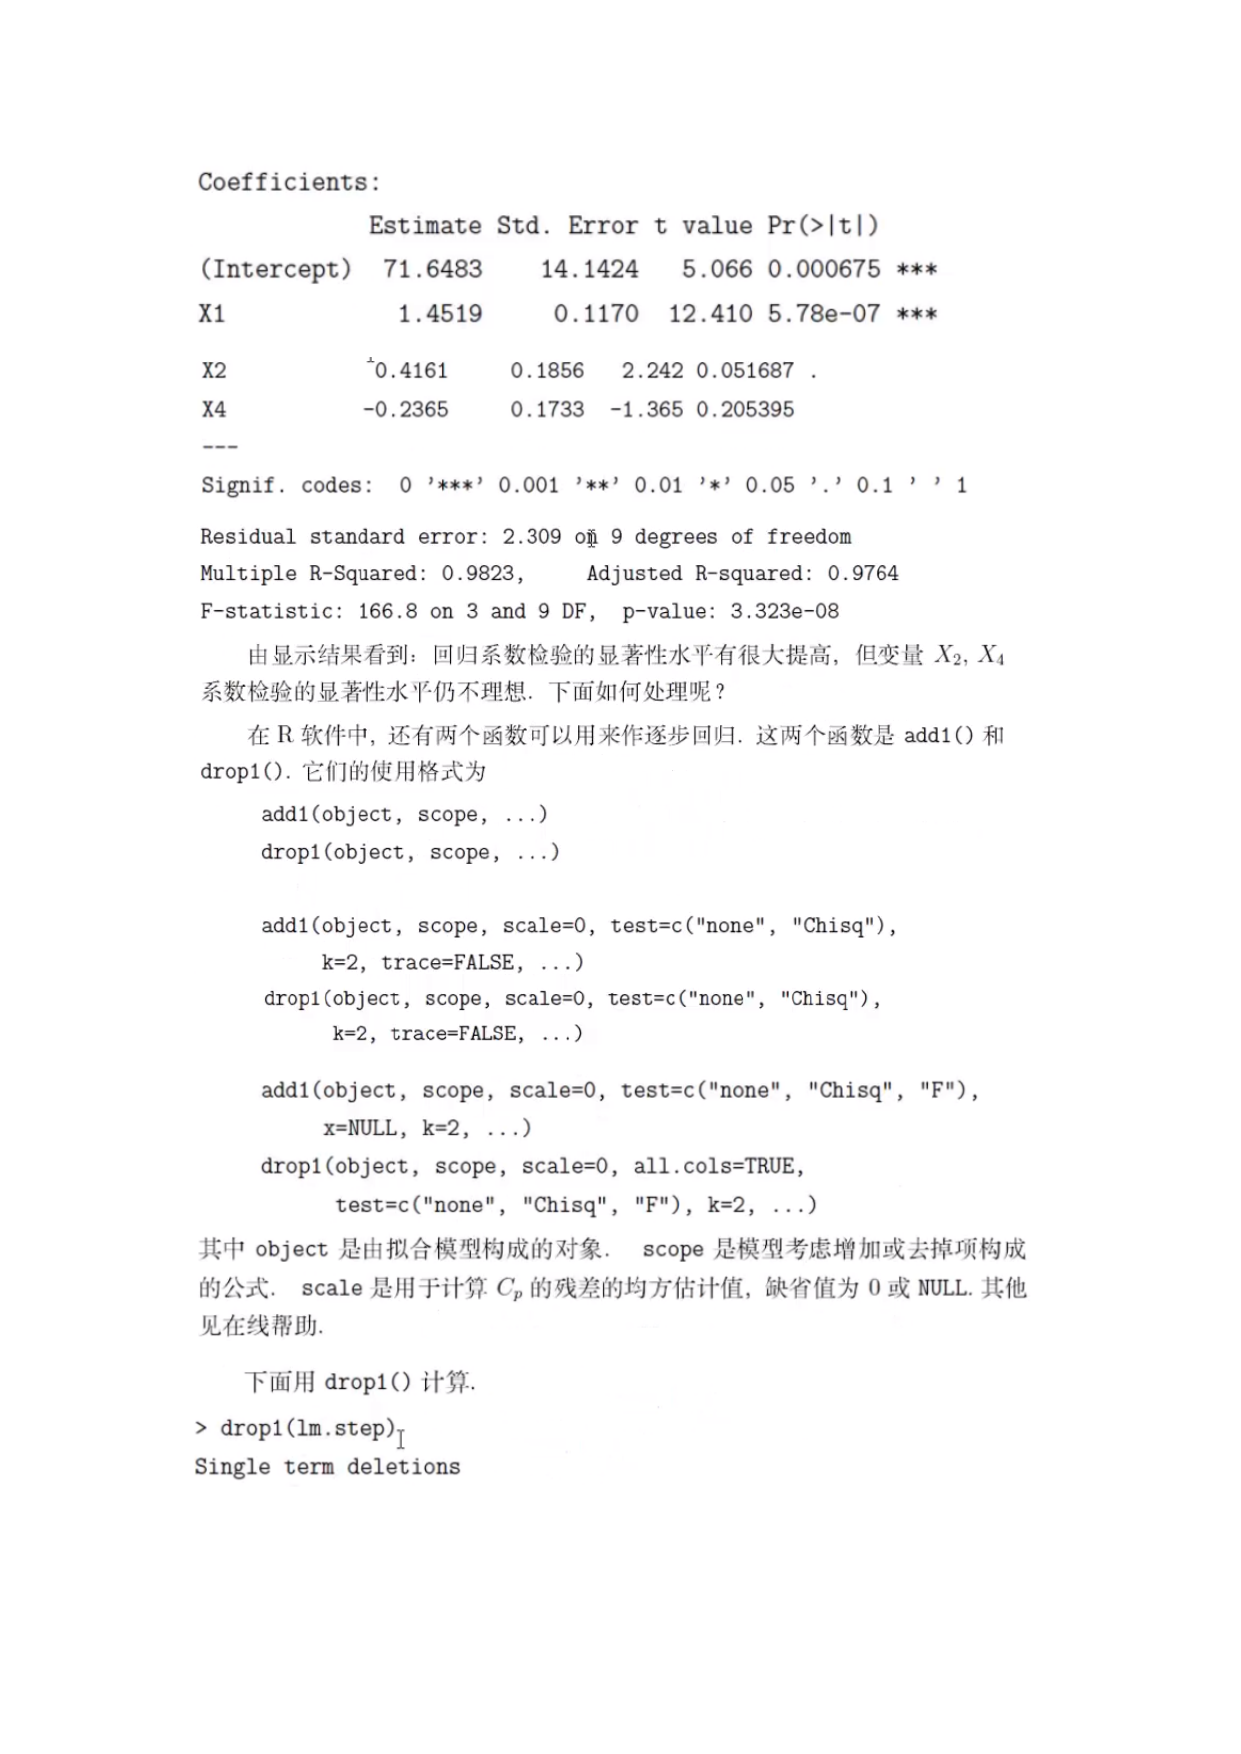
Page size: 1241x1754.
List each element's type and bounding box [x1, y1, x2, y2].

picture [187, 162, 1053, 329]
picture [187, 357, 1053, 504]
picture [187, 1364, 1053, 1487]
picture [187, 519, 1053, 1052]
picture [187, 1072, 1053, 1341]
